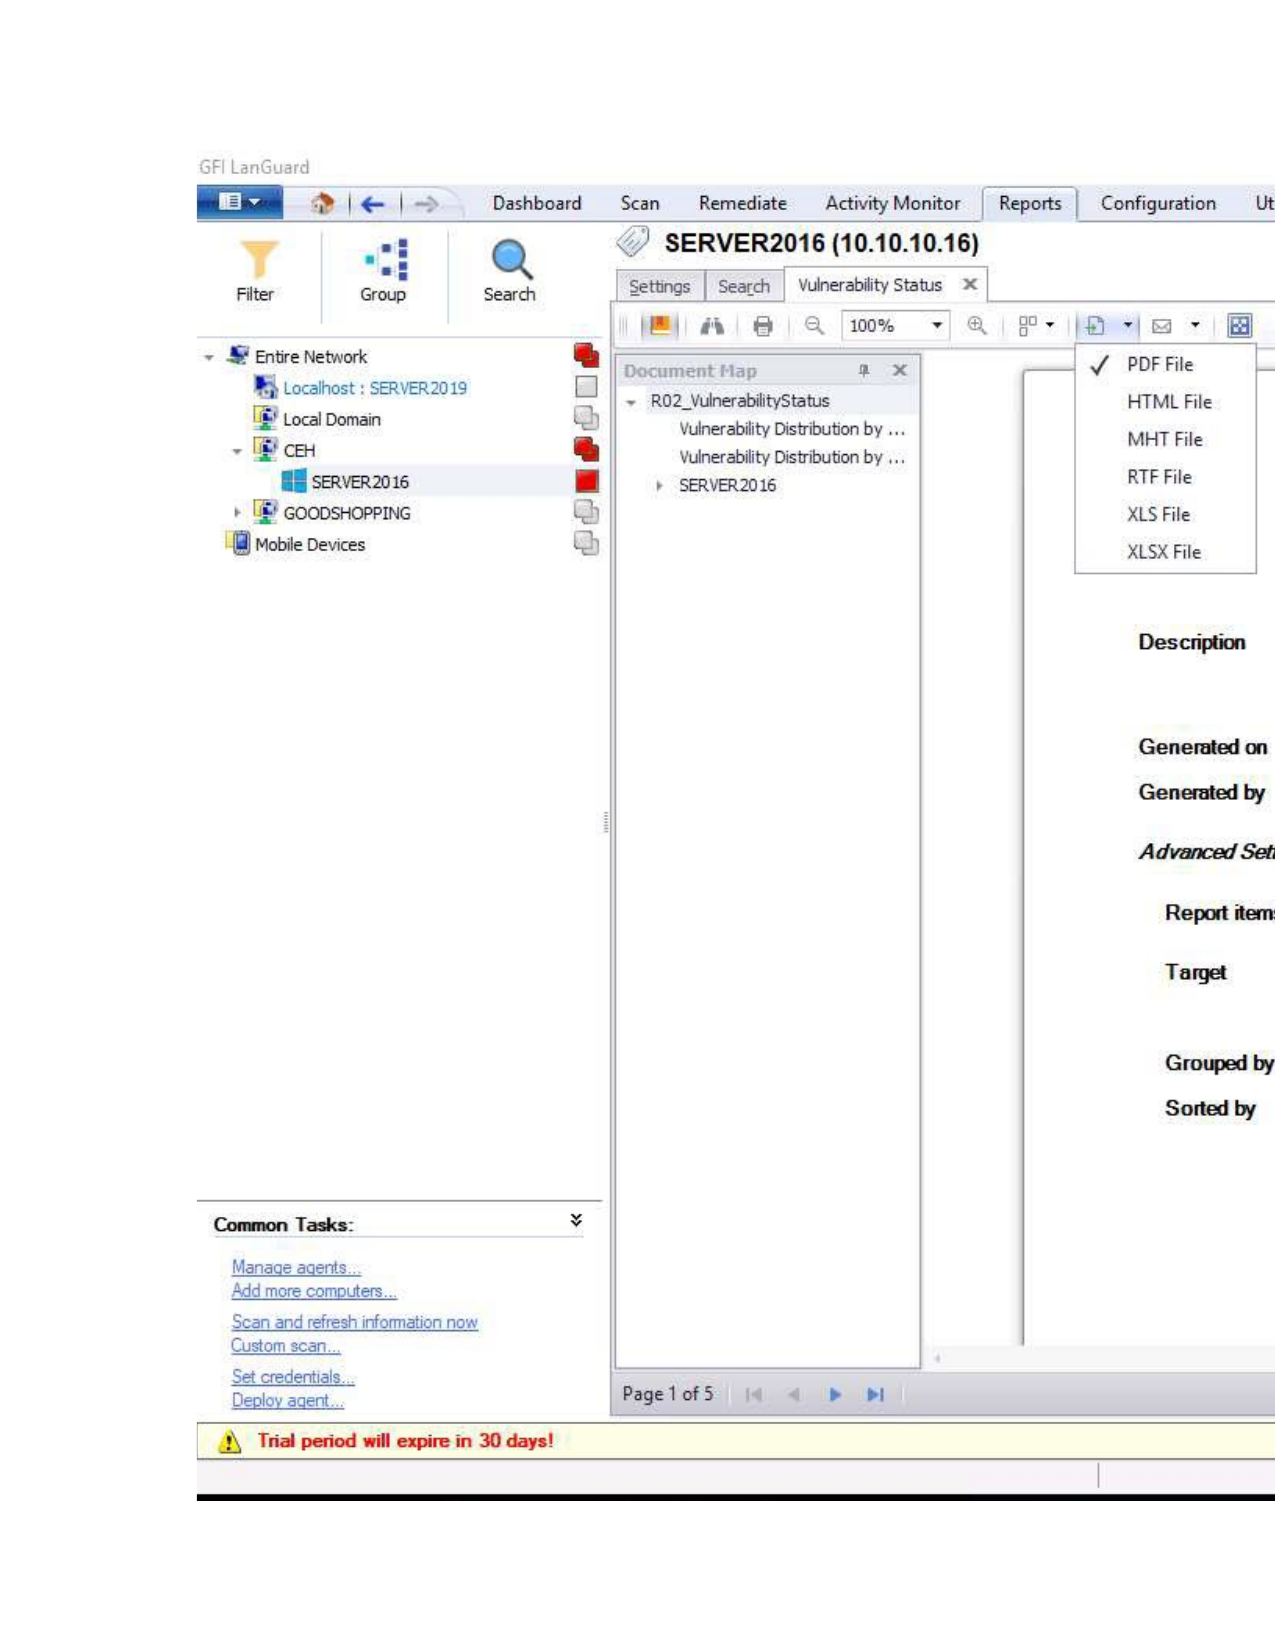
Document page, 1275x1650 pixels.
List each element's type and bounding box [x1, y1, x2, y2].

picture [196, 150, 1275, 1501]
